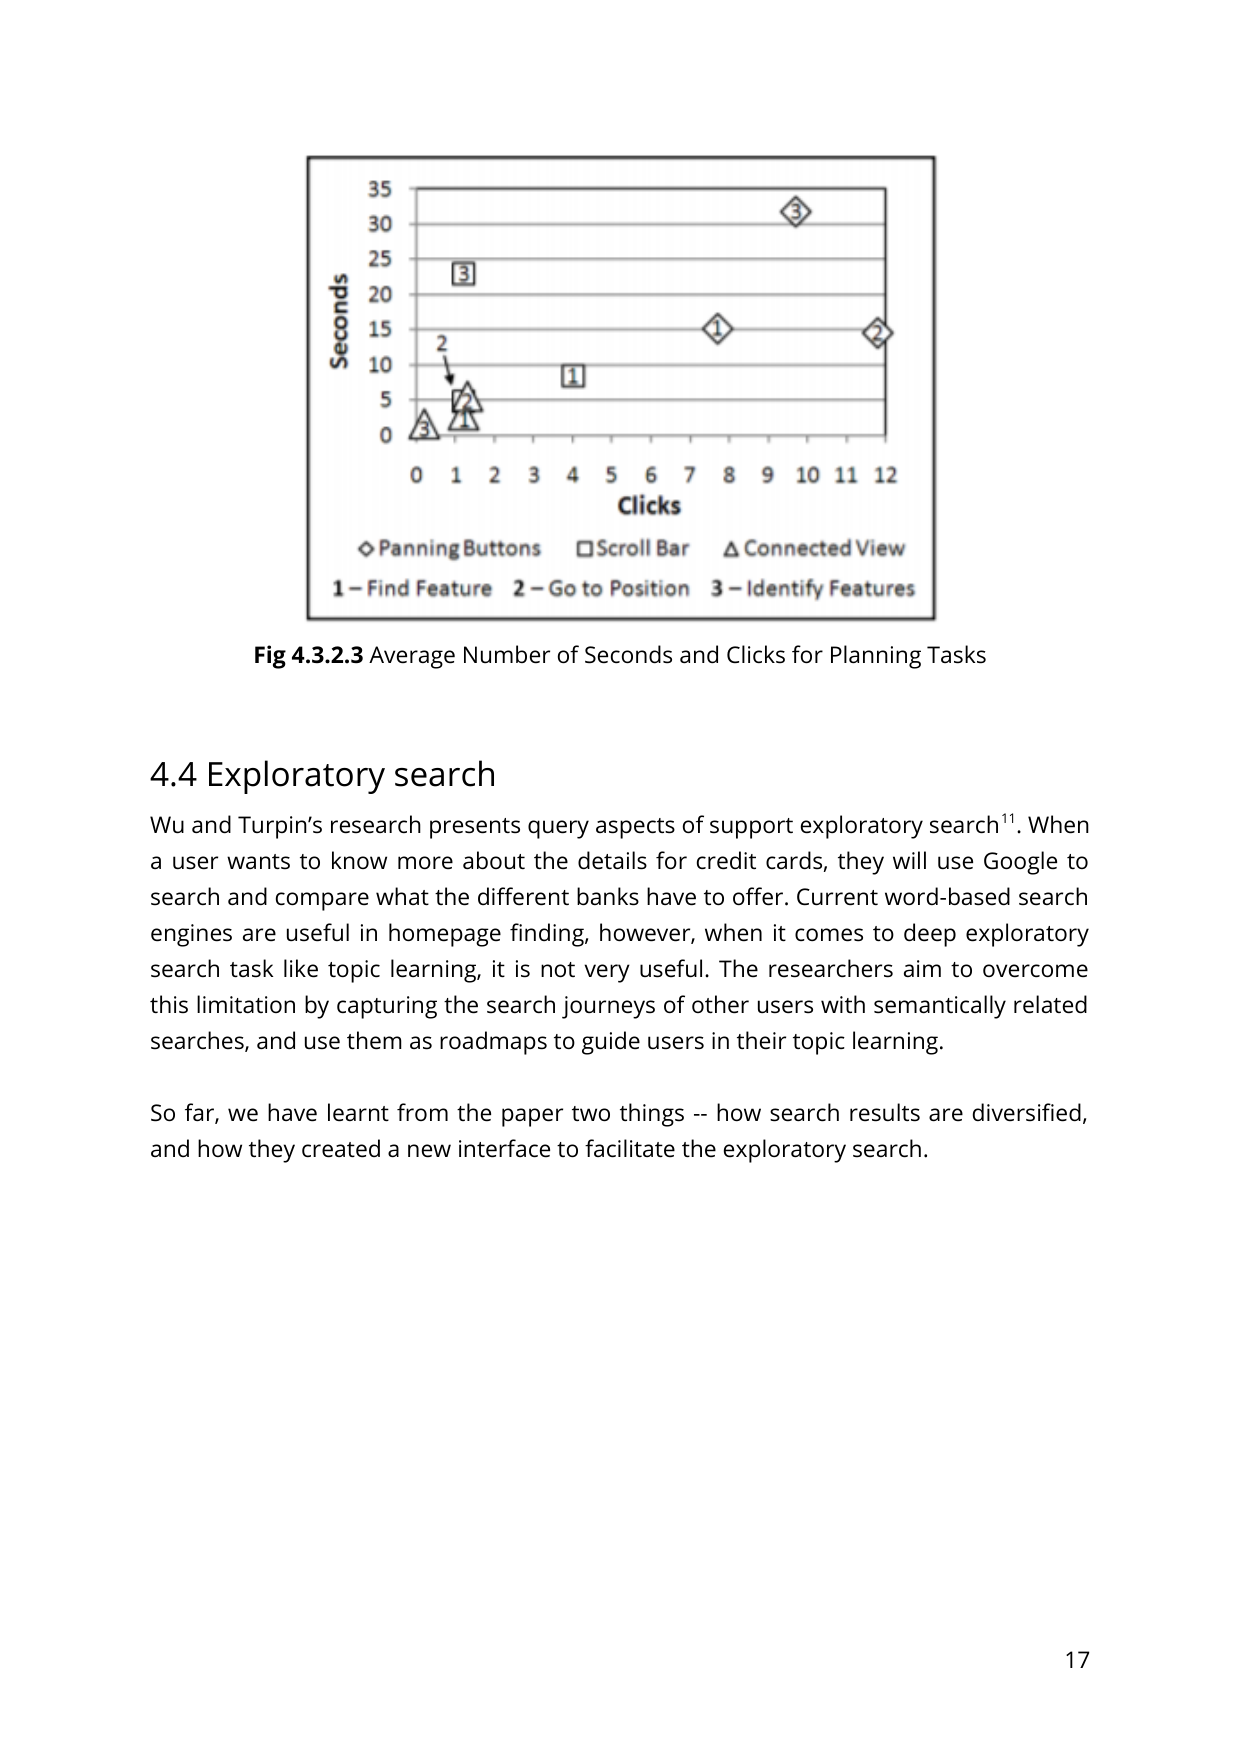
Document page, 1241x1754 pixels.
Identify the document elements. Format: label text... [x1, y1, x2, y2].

picture [300, 150, 943, 634]
text Fig 4.3.2.3 Average Number of Seconds and Clicks for Planning Tasks [150, 638, 1090, 670]
subtitle 4.4 Exploratory search [150, 751, 1090, 797]
text Wu and Turpin’s research presents query aspects of support exploratory search11. When a user wants to know more about the details for credit cards, they will use Google to search and compare what the different banks have to offer. Current word-based search engines are useful in homepage finding, however, when it comes to deep exploratory search task like topic learning, it is not very useful. The researchers aim to overcome this limitation by capturing the search journeys of other users with semantically related searches, and use them as roadmaps to guide users in their topic learning. [150, 809, 1090, 1056]
text So far, we have learnt from the paper two things -- how search results are diversified, and how they created a new interface to facilitate the exploratory search. [150, 1097, 1090, 1164]
